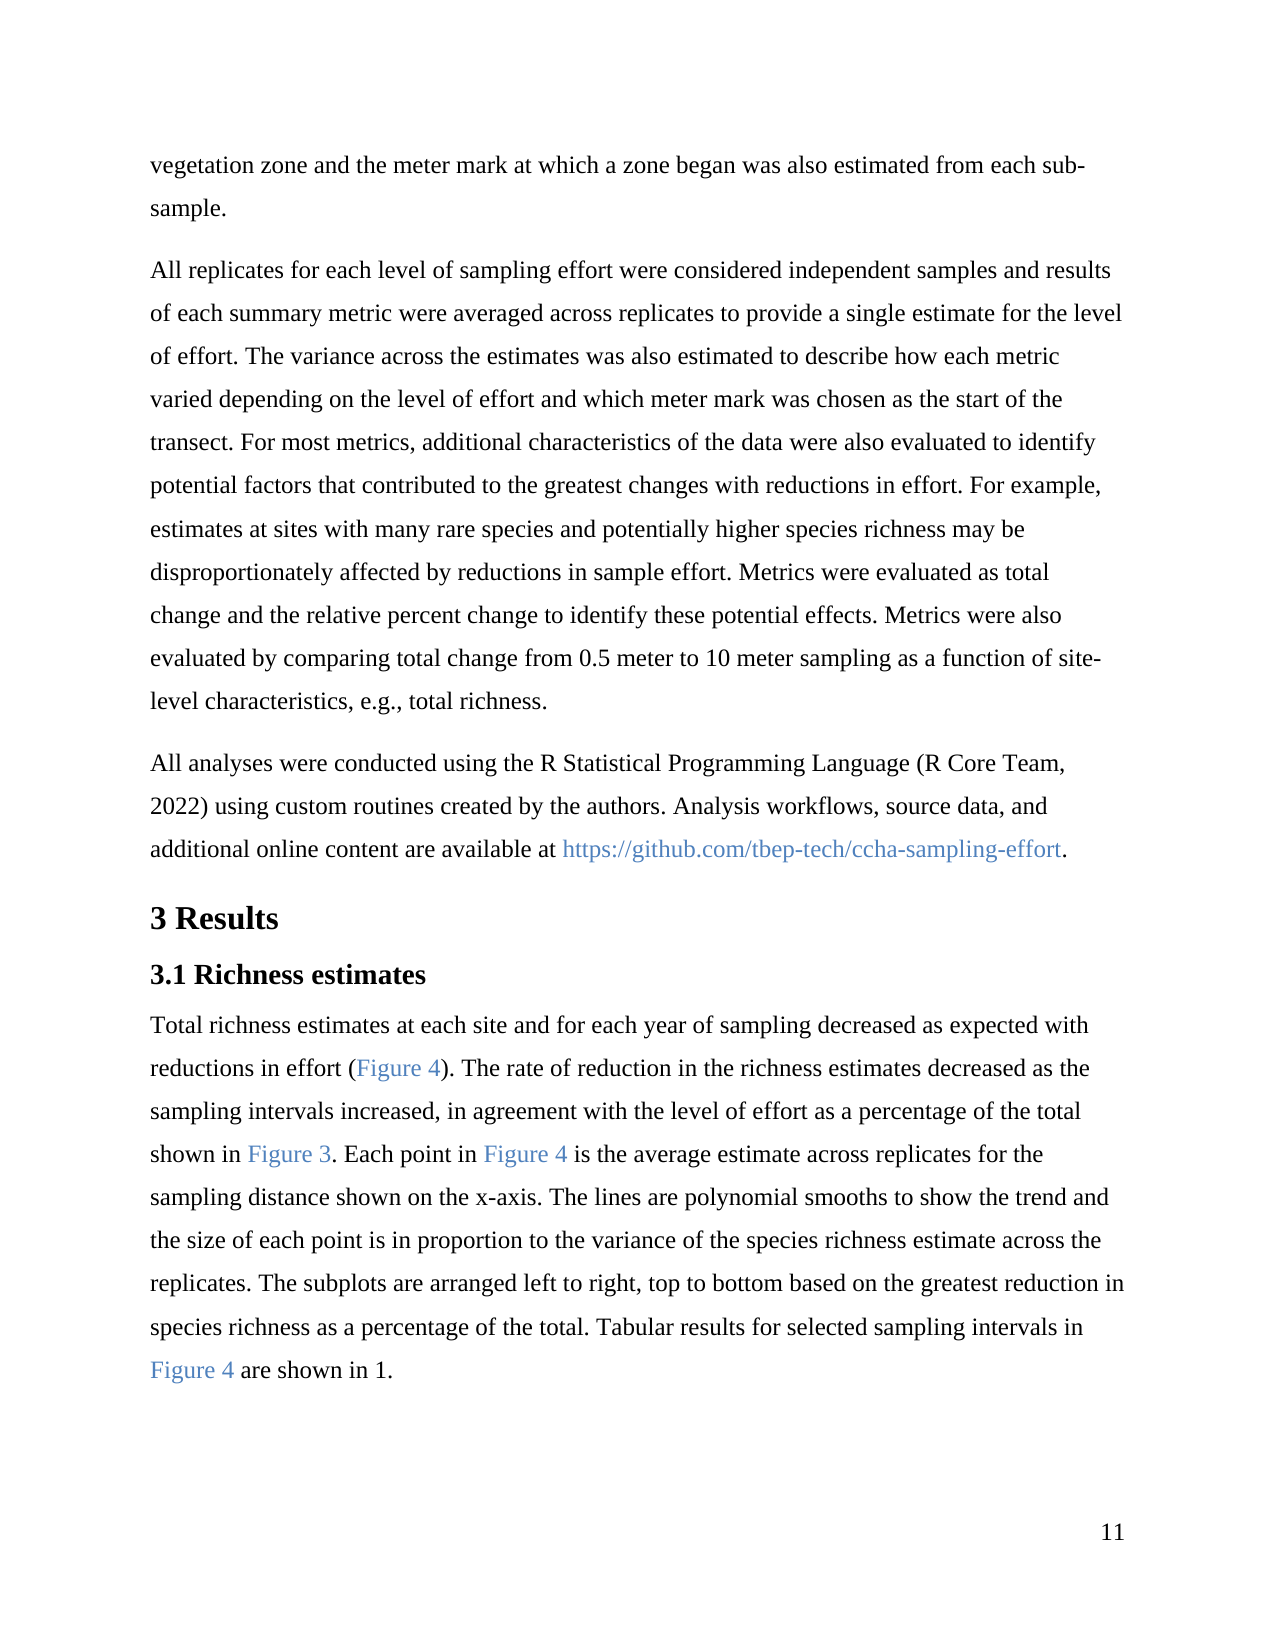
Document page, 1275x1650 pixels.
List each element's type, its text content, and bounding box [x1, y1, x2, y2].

subtitle 3.1 Richness estimates [150, 957, 1125, 991]
text All replicates for each level of sampling effort were considered independent samples and results of each summary metric were averaged across replicates to provide a single estimate for the level of effort. The variance across the estimates was also estimated to describe how each metric varied depending on the level of effort and which meter mark was chosen as the start of the transect. For most metrics, additional characteristics of the data were also evaluated to identify potential factors that contributed to the greatest changes with reductions in effort. For example, estimates at sites with many rare species and potentially higher species richness may be disproportionately affected by reductions in sample effort. Metrics were evaluated as total change and the relative percent change to identify these potential effects. Metrics were also evaluated by comparing total change from 0.5 meter to 10 meter sampling as a function of site-level characteristics, e.g., total richness. [150, 255, 1125, 715]
subtitle 3 Results [150, 898, 1125, 937]
text All analyses were conducted using the R Statistical Programming Language (R Core Team, 2022) using custom routines created by the authors. Analysis workflows, source data, and additional online content are available at https://github.com/tbep-tech/ccha-sampling-effort. [150, 748, 1125, 863]
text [150, 150, 1125, 222]
text Total richness estimates at each site and for each year of sampling decreased as expected with reductions in effort (Figure 4). The rate of reduction in the richness estimates decreased as the sampling intervals increased, in agreement with the level of effort as a percentage of the total shown in Figure 3. Each point in Figure 4 is the average estimate across replicates for the sampling distance shown on the x-axis. The lines are polynomial smooths to show the trend and the size of each point is in proportion to the variance of the species richness estimate across the replicates. The subplots are arranged left to right, top to bottom based on the greatest reduction in species richness as a percentage of the total. Tabular results for selected sampling intervals in Figure 4 are shown in . [150, 1010, 1125, 1383]
